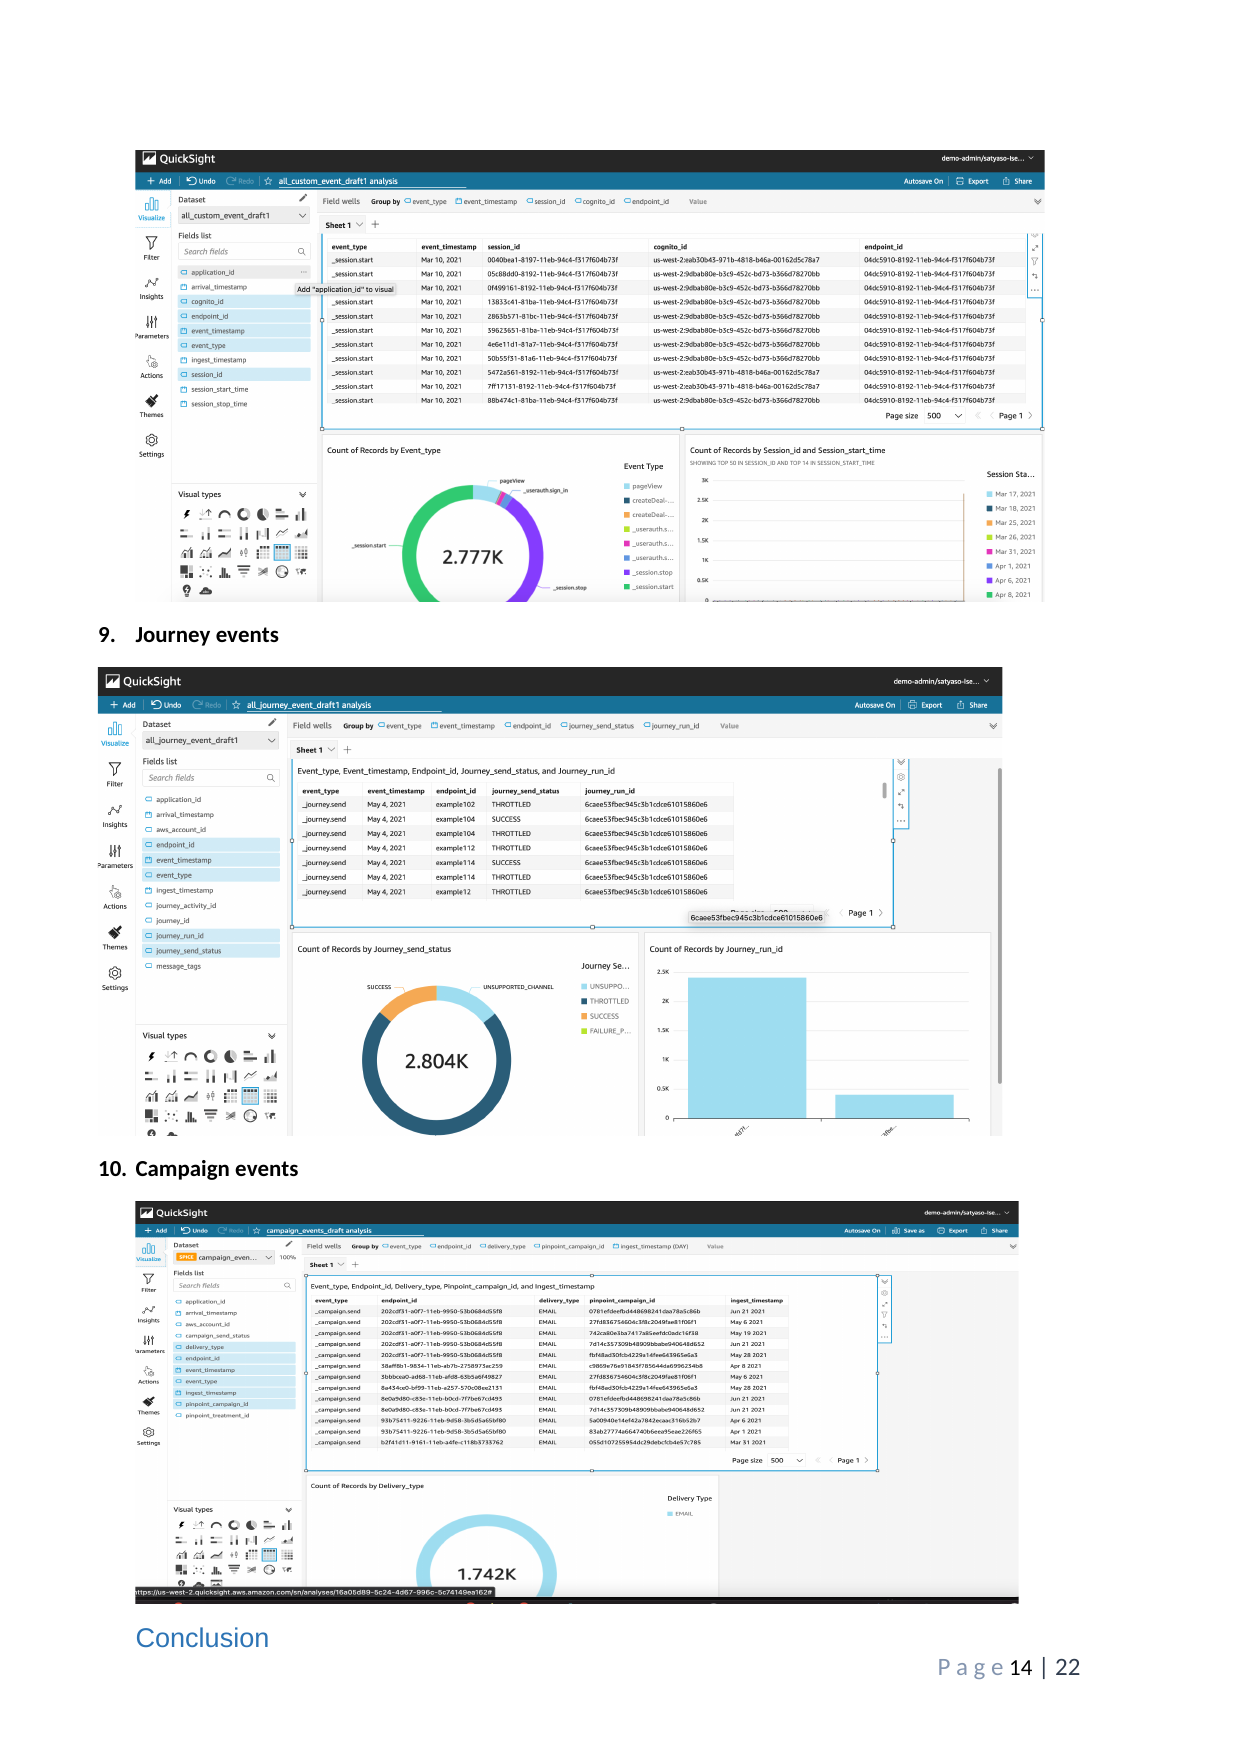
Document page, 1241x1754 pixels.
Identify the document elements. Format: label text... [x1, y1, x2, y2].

picture [135, 150, 1045, 602]
picture [97, 667, 1003, 1136]
list Campaign events [98, 1154, 1000, 1182]
list Journey events [98, 620, 1000, 648]
subtitle Conclusion [60, 1622, 1232, 1653]
picture [135, 1201, 1019, 1604]
